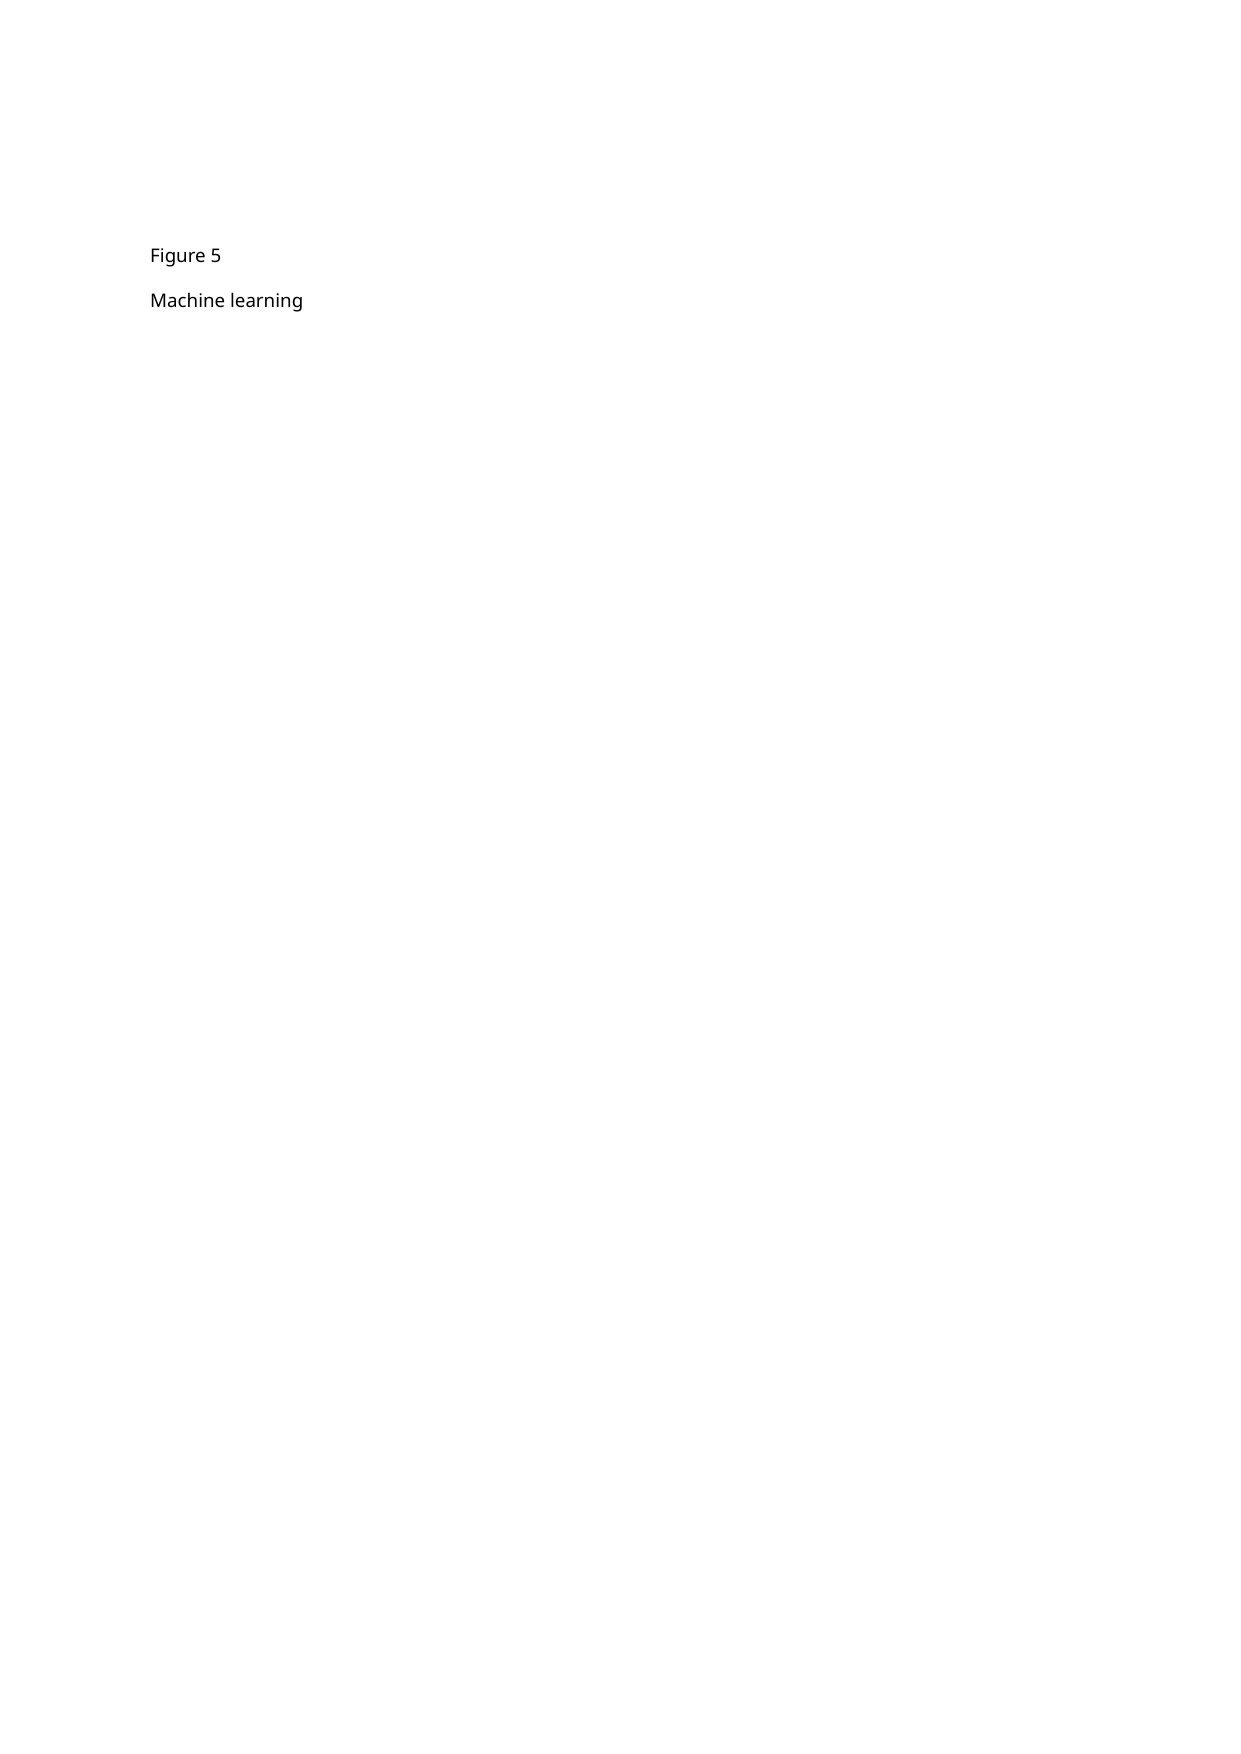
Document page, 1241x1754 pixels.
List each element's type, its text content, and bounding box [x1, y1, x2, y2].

text Figure 5 [150, 242, 1090, 267]
text Machine learning [150, 288, 1090, 313]
